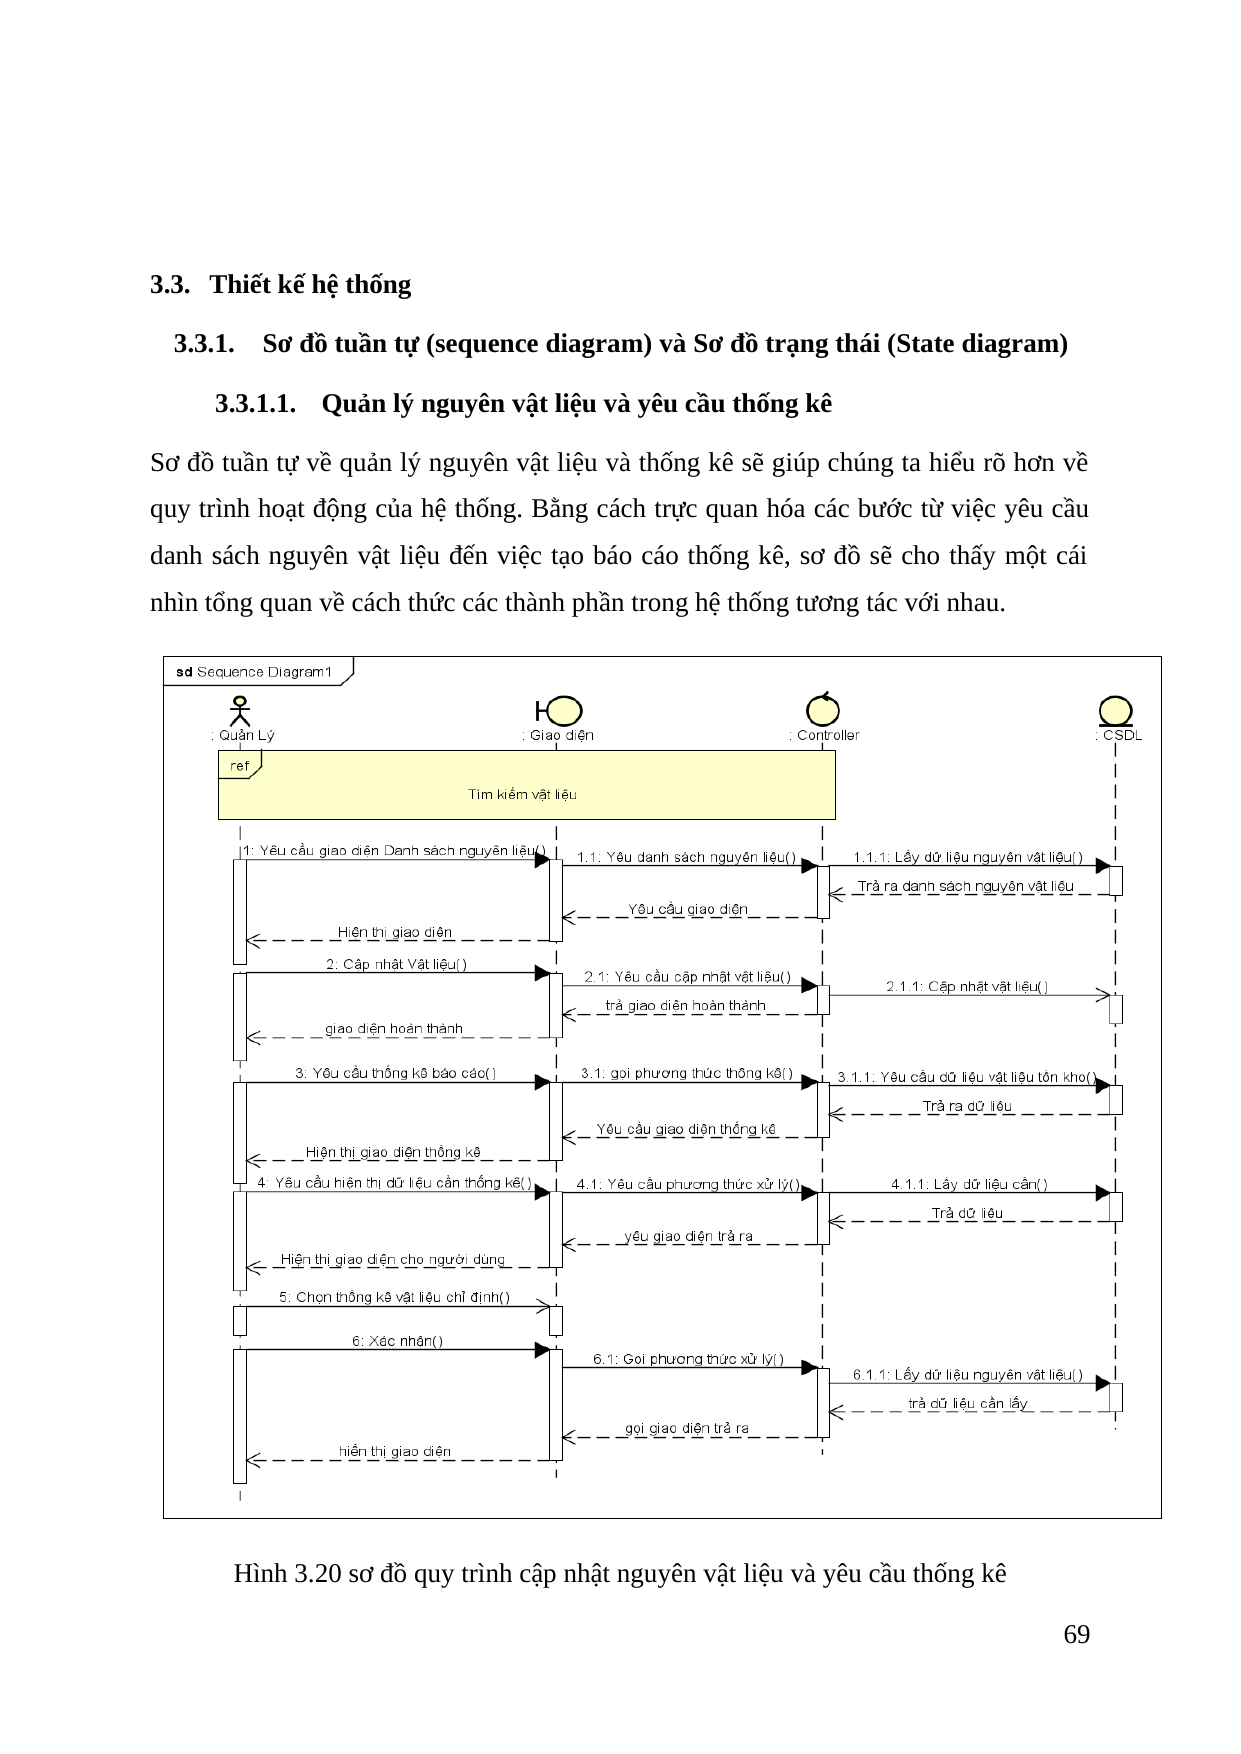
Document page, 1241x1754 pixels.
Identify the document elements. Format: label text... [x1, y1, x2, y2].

subtitle Quản lý nguyên vật liệu và yêu cầu thống kê [215, 387, 1090, 418]
subtitle Sơ đồ tuần tự (sequence diagram) và Sơ đồ trạng thái (State diagram) [174, 327, 1090, 359]
text Sơ đồ tuần tự về quản lý nguyên vật liệu và thống kê sẽ giúp chúng ta hiểu rõ hơn về quy trình hoạt động của hệ thống. Bằng cách trực quan hóa các bước từ việc yêu cầu danh sách nguyên vật liệu đến việc tạo báo cáo thống kê, sơ đồ sẽ cho thấy một cái nhìn tổng quan về cách thức các thành phần trong hệ thống tương tác với nhau. [150, 446, 1090, 617]
picture [150, 645, 1173, 1529]
subtitle Thiết kế hệ thống [150, 268, 1090, 299]
